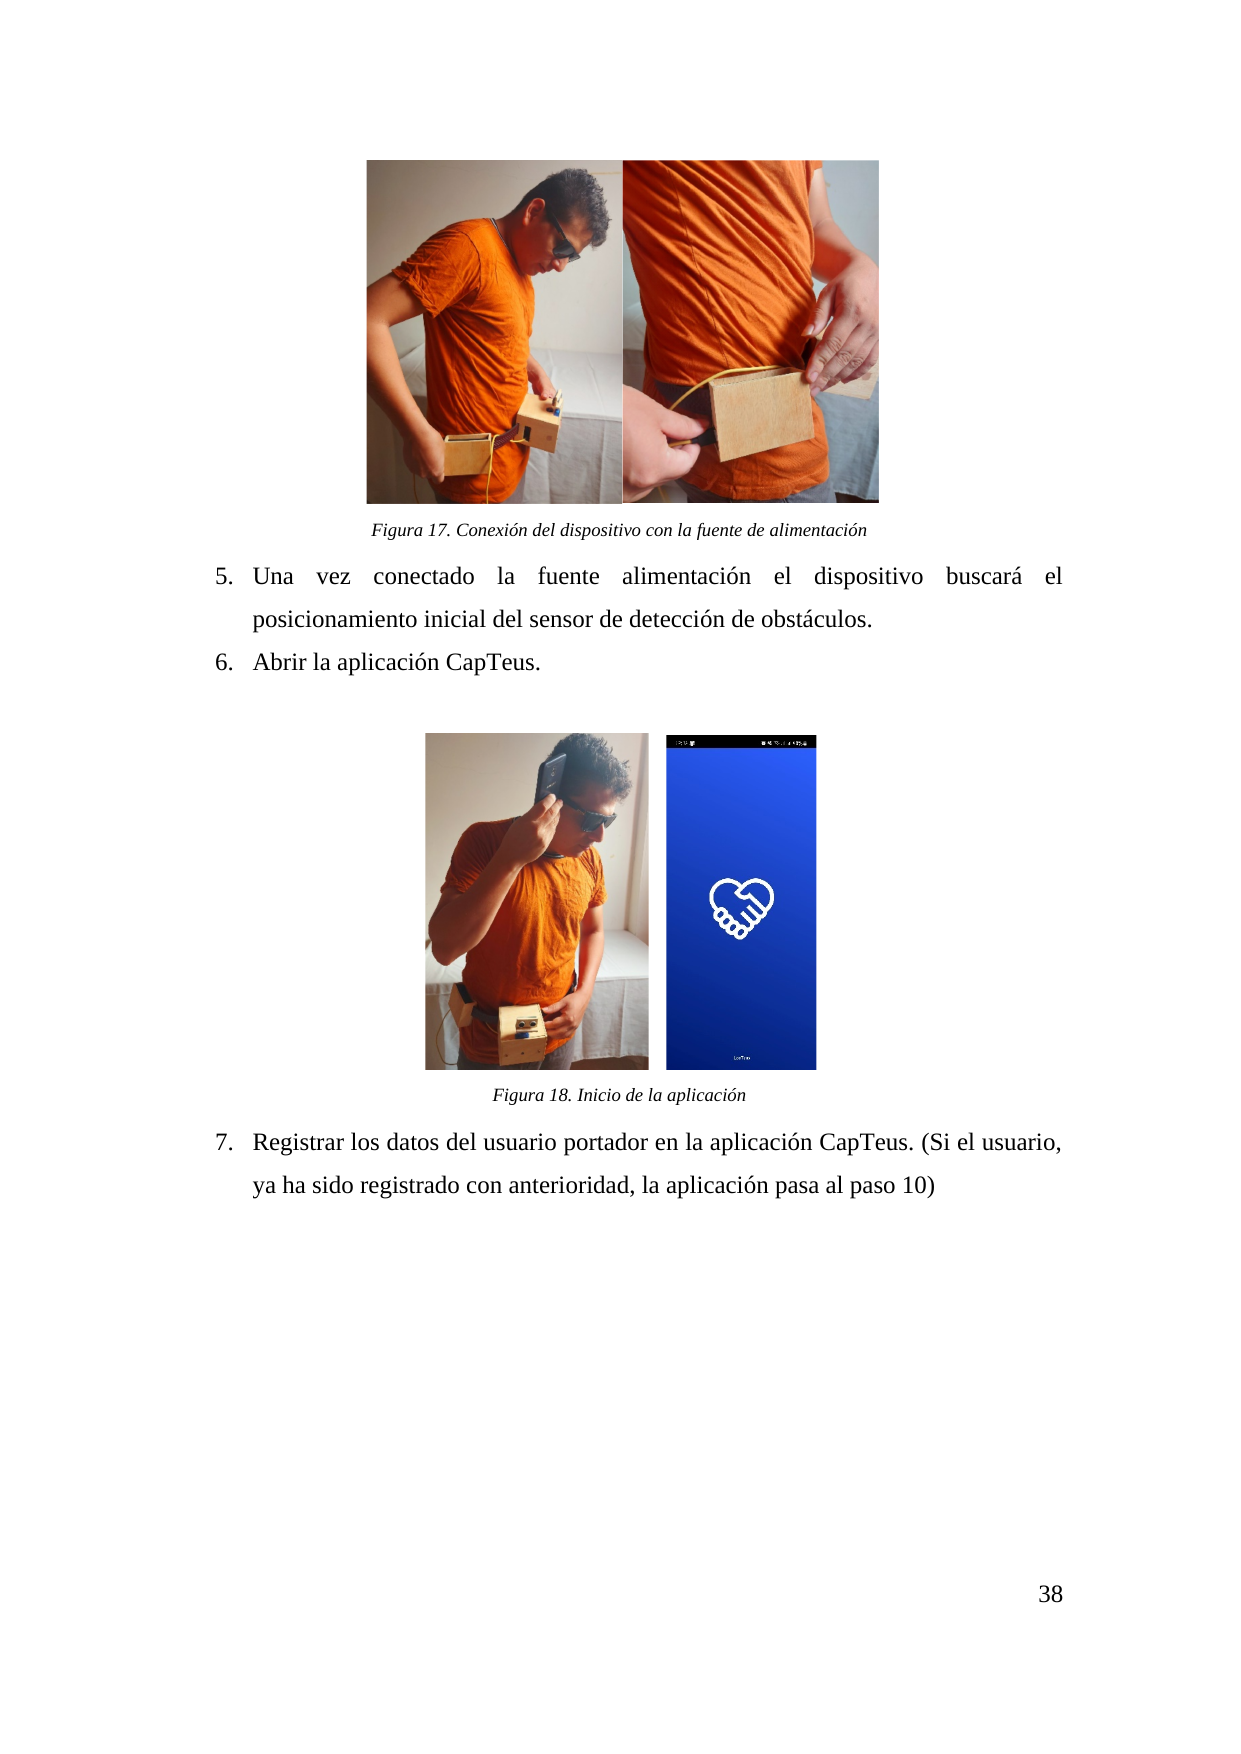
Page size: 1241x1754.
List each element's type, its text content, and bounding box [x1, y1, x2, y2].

text Figura 18. Inicio de la aplicación [177, 1084, 1063, 1106]
list Una vez conectado la fuente alimentación el dispositivo buscará el posicionamiento inicial del sensor de detección de obstáculos. [215, 561, 1063, 633]
list Registrar los datos del usuario portador en la aplicación CapTeus. (Si el usuario, ya ha sido registrado con anterioridad, la aplicación pasa al paso 10) [215, 1127, 1063, 1199]
picture [666, 735, 817, 1070]
list Abrir la aplicación CapTeus. [215, 647, 1063, 676]
picture [425, 733, 649, 1070]
text Figura 17. Conexión del dispositivo con la fuente de alimentación [177, 519, 1063, 540]
picture [367, 160, 622, 503]
picture [623, 161, 878, 503]
